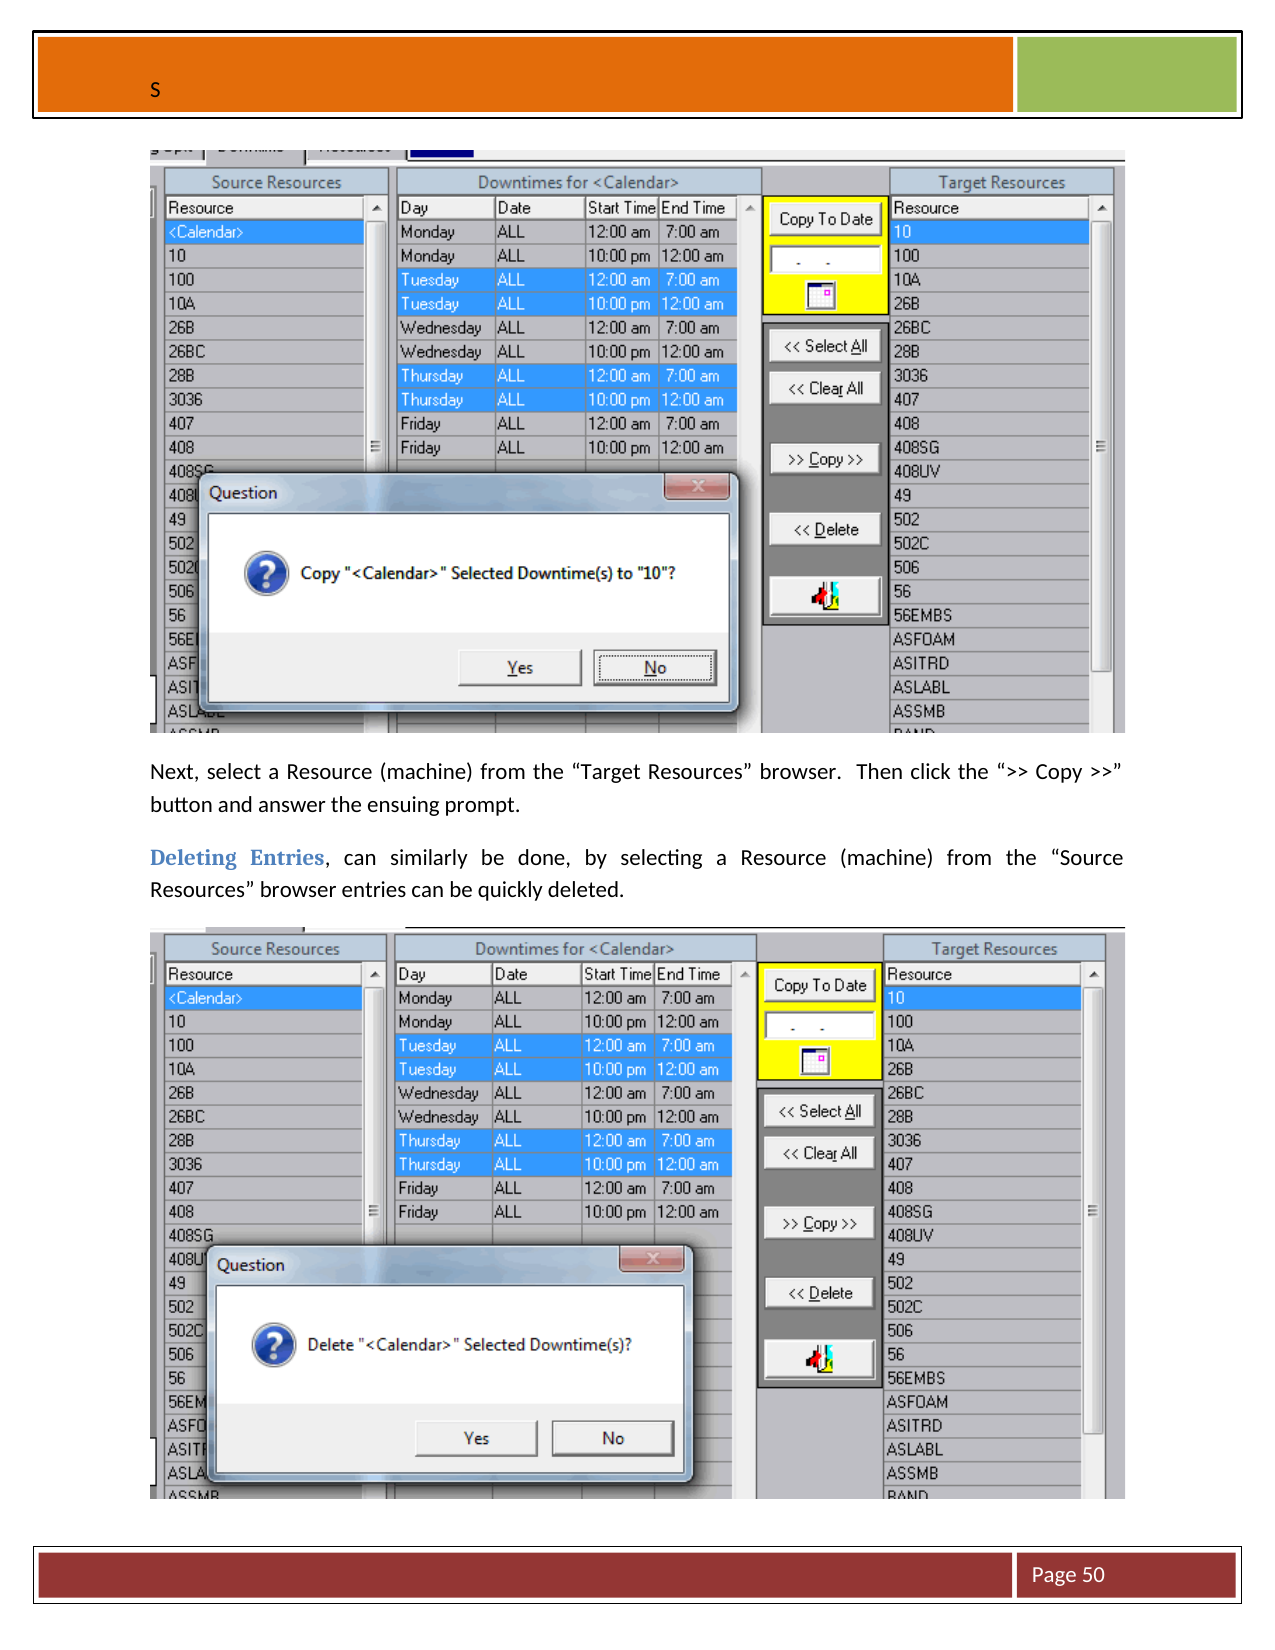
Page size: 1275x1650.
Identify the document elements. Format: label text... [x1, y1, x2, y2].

text Next, select a Resource (machine) from the “Target Resources” browser. Then click the “>> Copy >>” button and answer the ensuing prompt. [150, 757, 1125, 818]
picture [150, 927, 1125, 1499]
picture [150, 150, 1125, 733]
text Deleting Entries, can similarly be done, by selecting a Resource (machine) from the “Source Resources” browser entries can be quickly deleted. [150, 843, 1125, 903]
